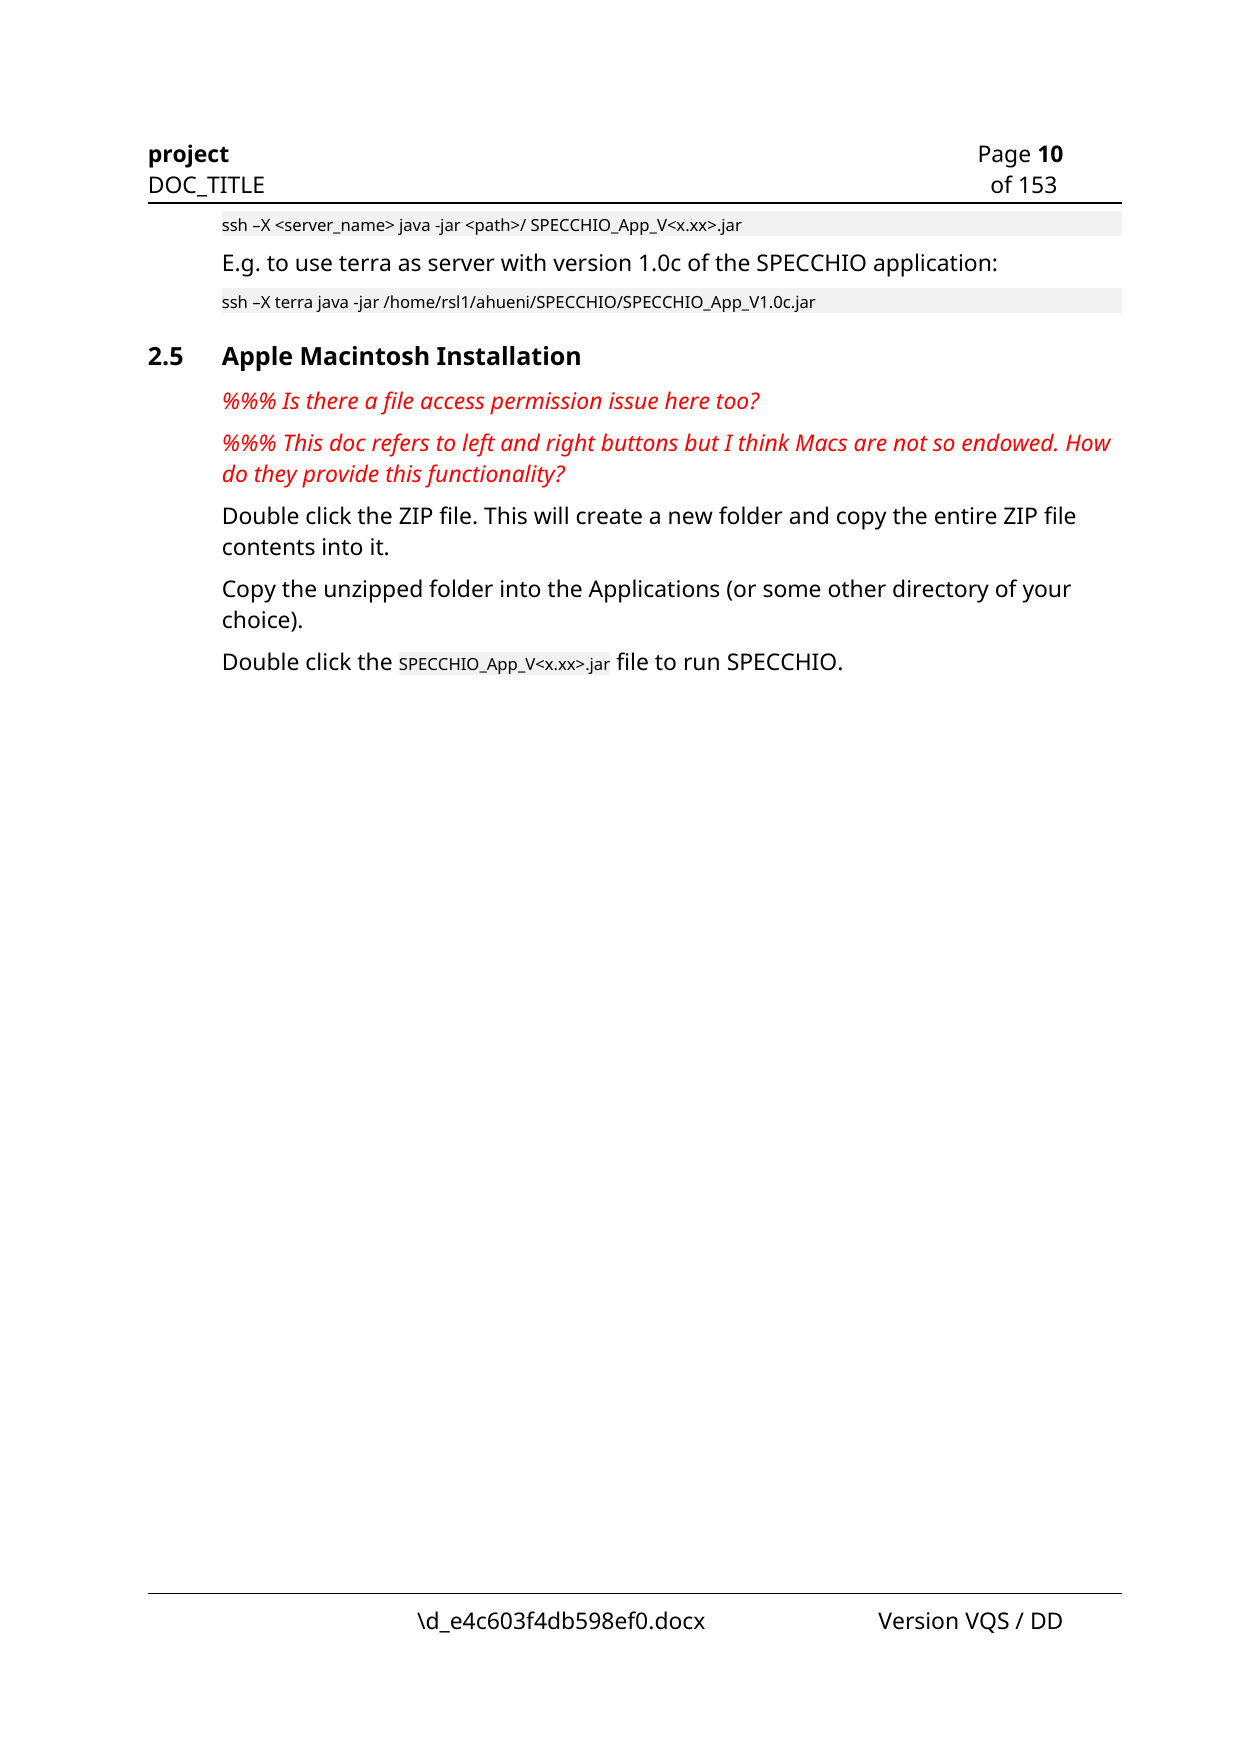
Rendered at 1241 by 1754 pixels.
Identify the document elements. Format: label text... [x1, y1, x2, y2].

text Double click the ZIP file. This will create a new folder and copy the entire ZIP file contents into it. [222, 500, 1122, 562]
text ssh –X <server_name> java -jar <path>/ SPECCHIO_App_V<x.xx>.jar [222, 211, 1122, 236]
text ssh –X terra java -jar /home/rsl1/ahueni/SPECCHIO/SPECCHIO_App_V1.0c.jar [222, 288, 1122, 313]
subtitle Apple Macintosh Installation [148, 338, 1122, 373]
text %%% Is there a permission issue here too? [222, 385, 1122, 416]
text Double click the SPECCHIO_App_V<x.xx>.jar file to run SPECCHIO. [222, 646, 1122, 677]
text E.g. to use terra as server with version 1.0c of the SPECCHIO application: [222, 247, 1122, 278]
text Copy the unzipped folder into the Applications (or some other directory of your choice). [222, 573, 1122, 635]
